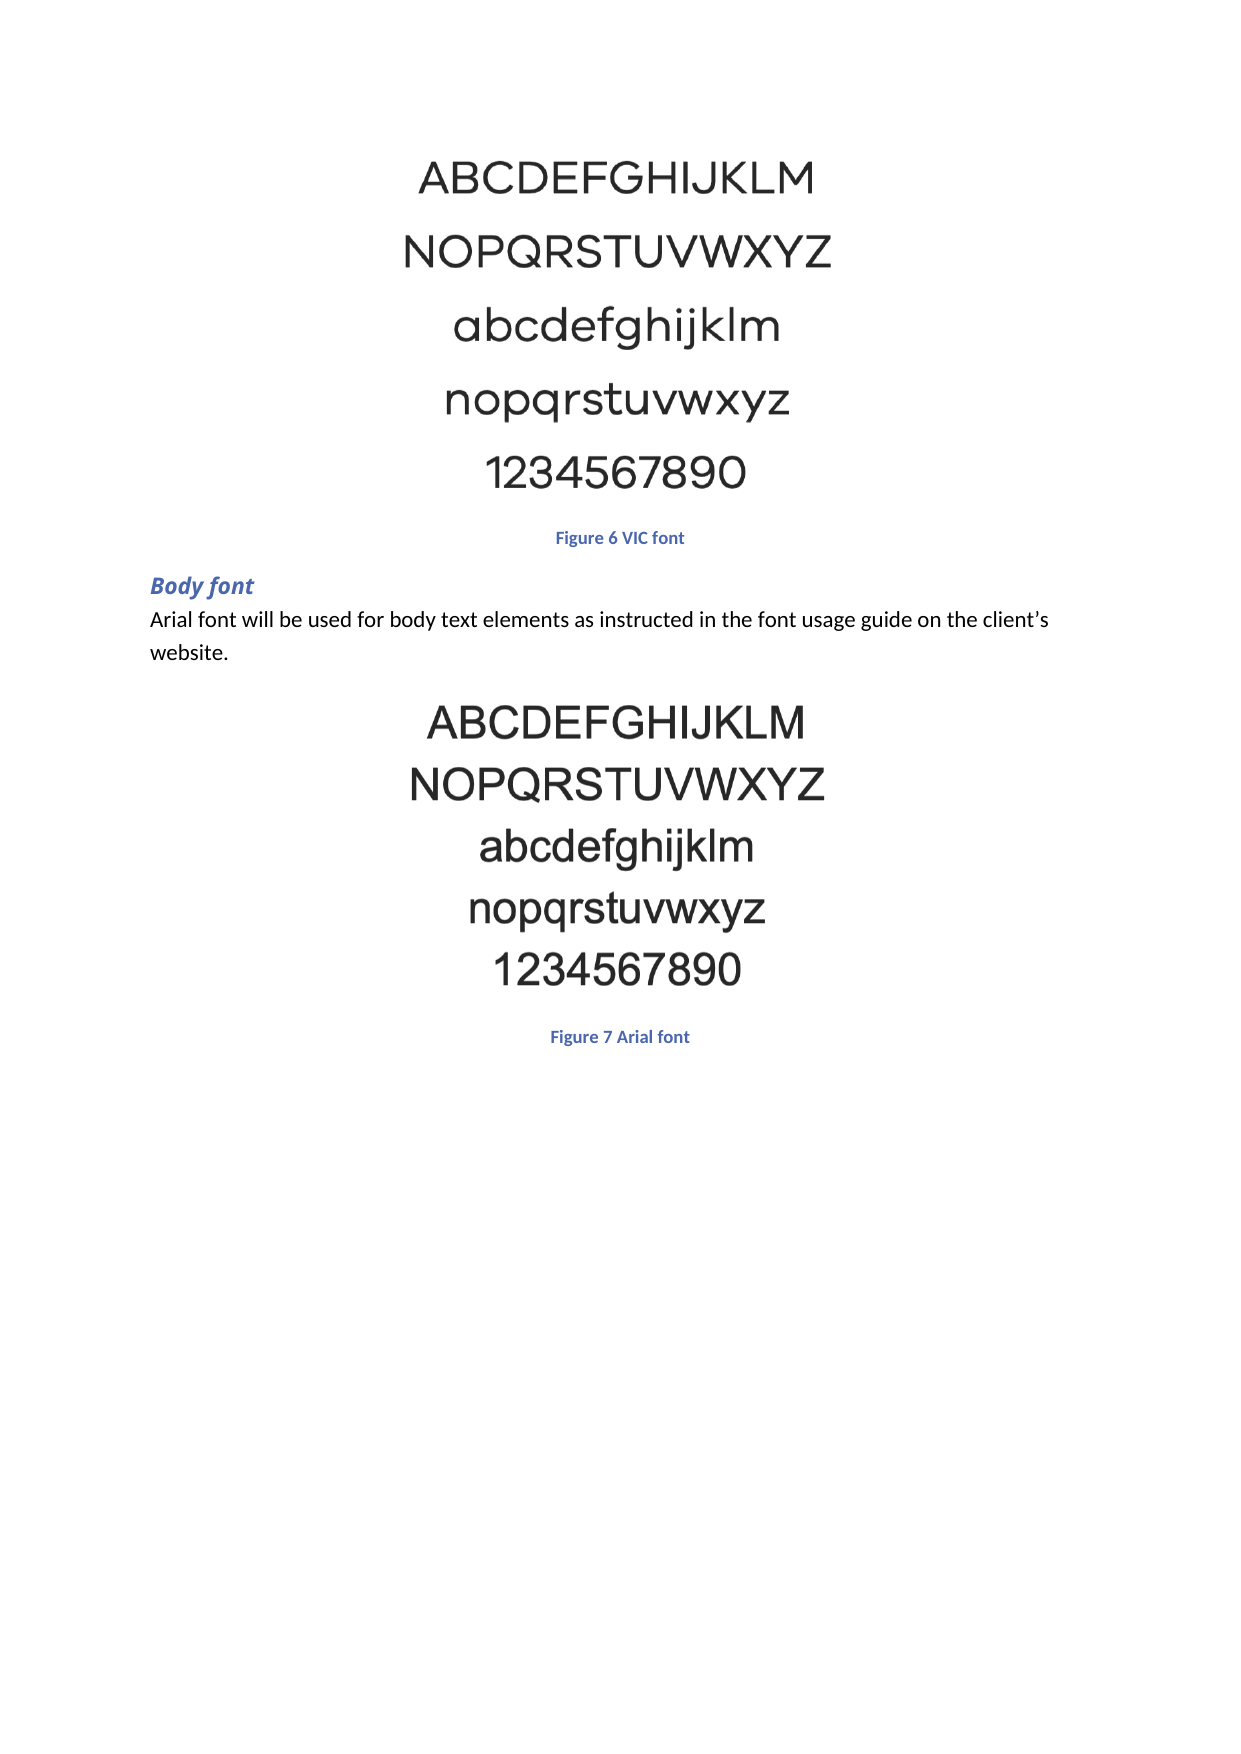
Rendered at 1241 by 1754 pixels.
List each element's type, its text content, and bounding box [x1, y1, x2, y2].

text Arial font will be used for body text elements as instructed in the font usage guide on the client’s website. [150, 606, 1090, 666]
picture [401, 690, 839, 1001]
text Figure 6 VIC font [150, 526, 1090, 549]
text Figure 7 Arial font [150, 1025, 1090, 1048]
picture [393, 150, 848, 501]
subtitle Body font [150, 570, 1090, 601]
